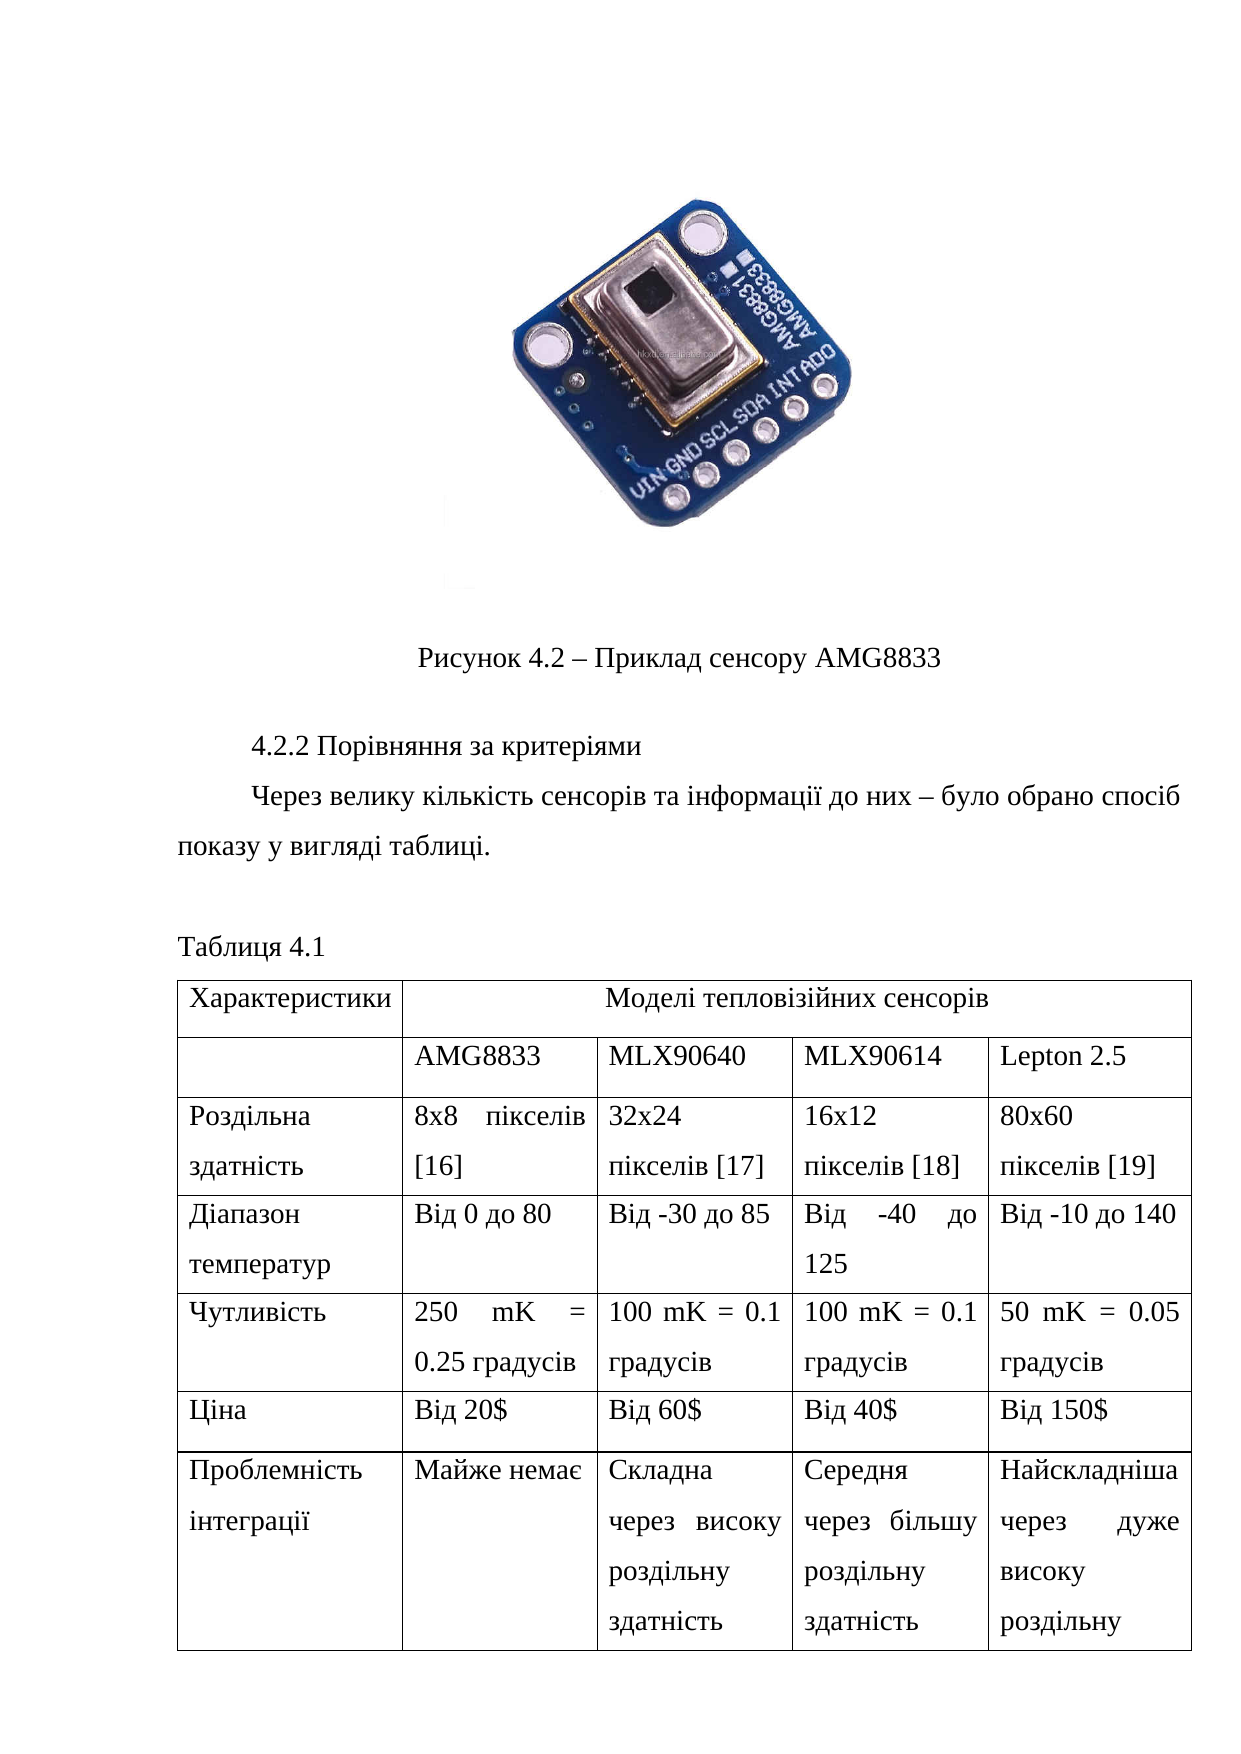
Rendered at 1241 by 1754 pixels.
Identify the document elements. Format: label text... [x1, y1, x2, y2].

table_cell 100 mK = 0.1 градусів [598, 1294, 792, 1391]
table_cell 8х8 пікселів [16] [403, 1098, 597, 1195]
table_cell 100 mK = 0.1 градусів [793, 1294, 988, 1391]
table_cell 32х24 пікселів [17] [598, 1098, 792, 1195]
table_cell 50 mK = 0.05 градусів [989, 1294, 1191, 1391]
table_cell 250 mK = 0.25 градусів [403, 1294, 597, 1391]
text Таблиця 4.1 [177, 929, 1181, 963]
table_cell MLX90614 [793, 1038, 988, 1097]
table_header Характеристики [178, 981, 402, 1037]
table_cell AMG8833 [403, 1038, 597, 1097]
table_cell Від 60$ [598, 1392, 792, 1451]
table_cell [178, 1038, 402, 1097]
table_cell MLX90640 [598, 1038, 792, 1097]
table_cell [989, 1453, 1191, 1650]
table_cell 80х60 пікселів [19] [989, 1098, 1191, 1195]
table_cell Lepton 2.5 [989, 1038, 1191, 1097]
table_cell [793, 1453, 988, 1650]
table_cell Від 0 до 80 [403, 1196, 597, 1293]
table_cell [598, 1453, 792, 1650]
table_cell 16х12 пікселів [18] [793, 1098, 988, 1195]
text Рисунок 4.2 – Приклад сенсору AMG8833 [177, 640, 1181, 674]
table_cell Від -10 до 140 [989, 1196, 1191, 1293]
table_header Моделі тепловізійних сенсорів [403, 981, 1191, 1037]
table_cell Майже немає [403, 1453, 597, 1650]
picture [443, 118, 915, 589]
text 4.2.2 Порівняння за критеріями [177, 728, 1181, 761]
text Через велику кількість сенсорів та інформації до них – було обрано спосіб показу у вигляді таблиці. [177, 778, 1181, 862]
table_cell Ціна [178, 1392, 402, 1451]
table_cell Від 150$ [989, 1392, 1191, 1451]
table_cell Діапазон температур [178, 1196, 402, 1293]
table_cell Від 40$ [793, 1392, 988, 1451]
table_cell Від -40 до 125 [793, 1196, 988, 1293]
table_cell Від 20$ [403, 1392, 597, 1451]
table_cell Від -30 до 85 [598, 1196, 792, 1293]
table_cell Чутливість [178, 1294, 402, 1391]
table_cell Роздільна здатність [178, 1098, 402, 1195]
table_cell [178, 1453, 402, 1650]
